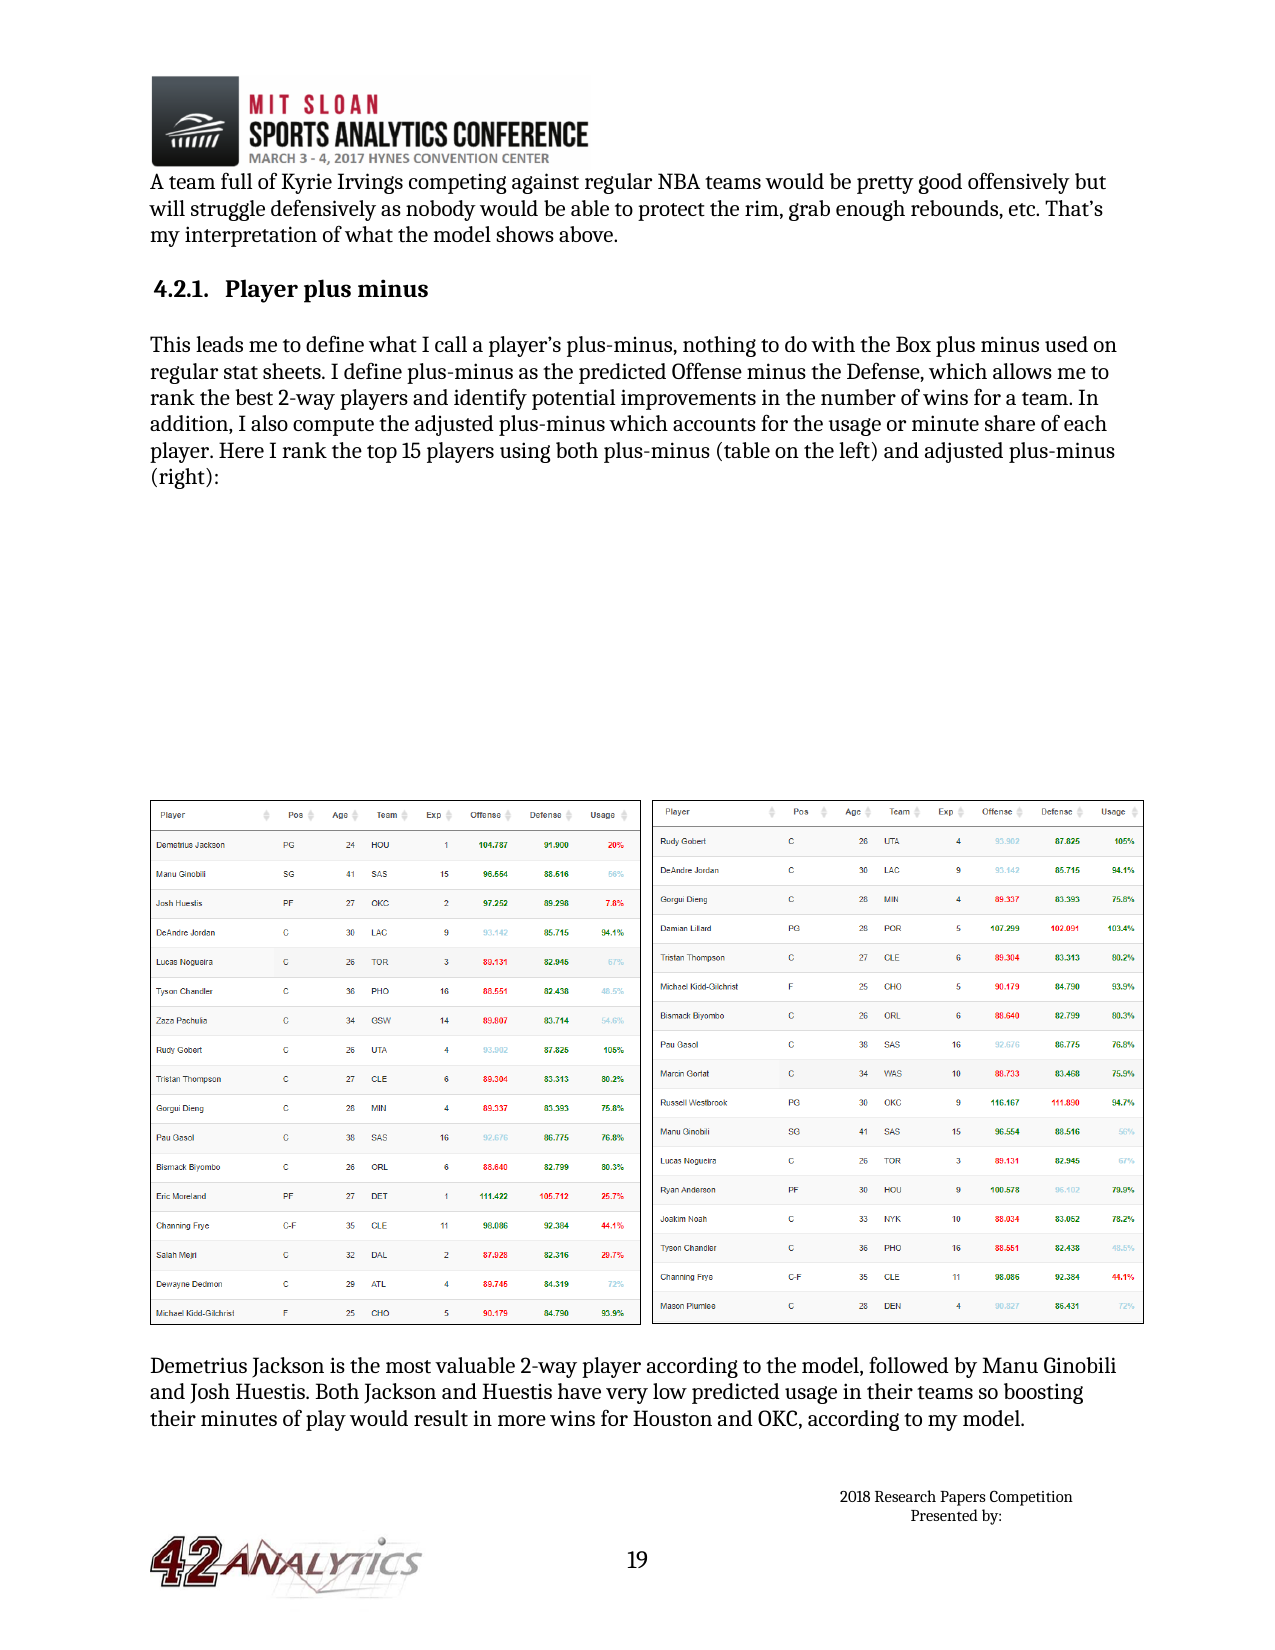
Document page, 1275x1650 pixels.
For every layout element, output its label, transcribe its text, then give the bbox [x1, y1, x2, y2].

picture [150, 75, 591, 170]
text This leads me to define what I call a player’s plus-minus, nothing to do with the Box plus minus used on regular stat sheets. I define plus-minus as the predicted Offense minus the Defense, which allows me to rank the best 2-way players and identify potential improvements in the number of wins for a team. In addition, I also compute the adjusted plus-minus which accounts for the usage or minute share of each player. Here I rank the top 15 players using both plus-minus (table on the left) and adjusted plus-minus (right): [150, 332, 1125, 490]
picture [131, 1517, 433, 1612]
list Player plus minus [154, 274, 1125, 303]
picture [653, 801, 1143, 1323]
picture [151, 801, 640, 1324]
text A team full of Kyrie Irvings competing against regular NBA teams would be pretty good offensively but will struggle defensively as nobody would be able to protect the rim, grab enough rebounds, etc. That’s my interpretation of what the model shows above. [150, 169, 1125, 248]
